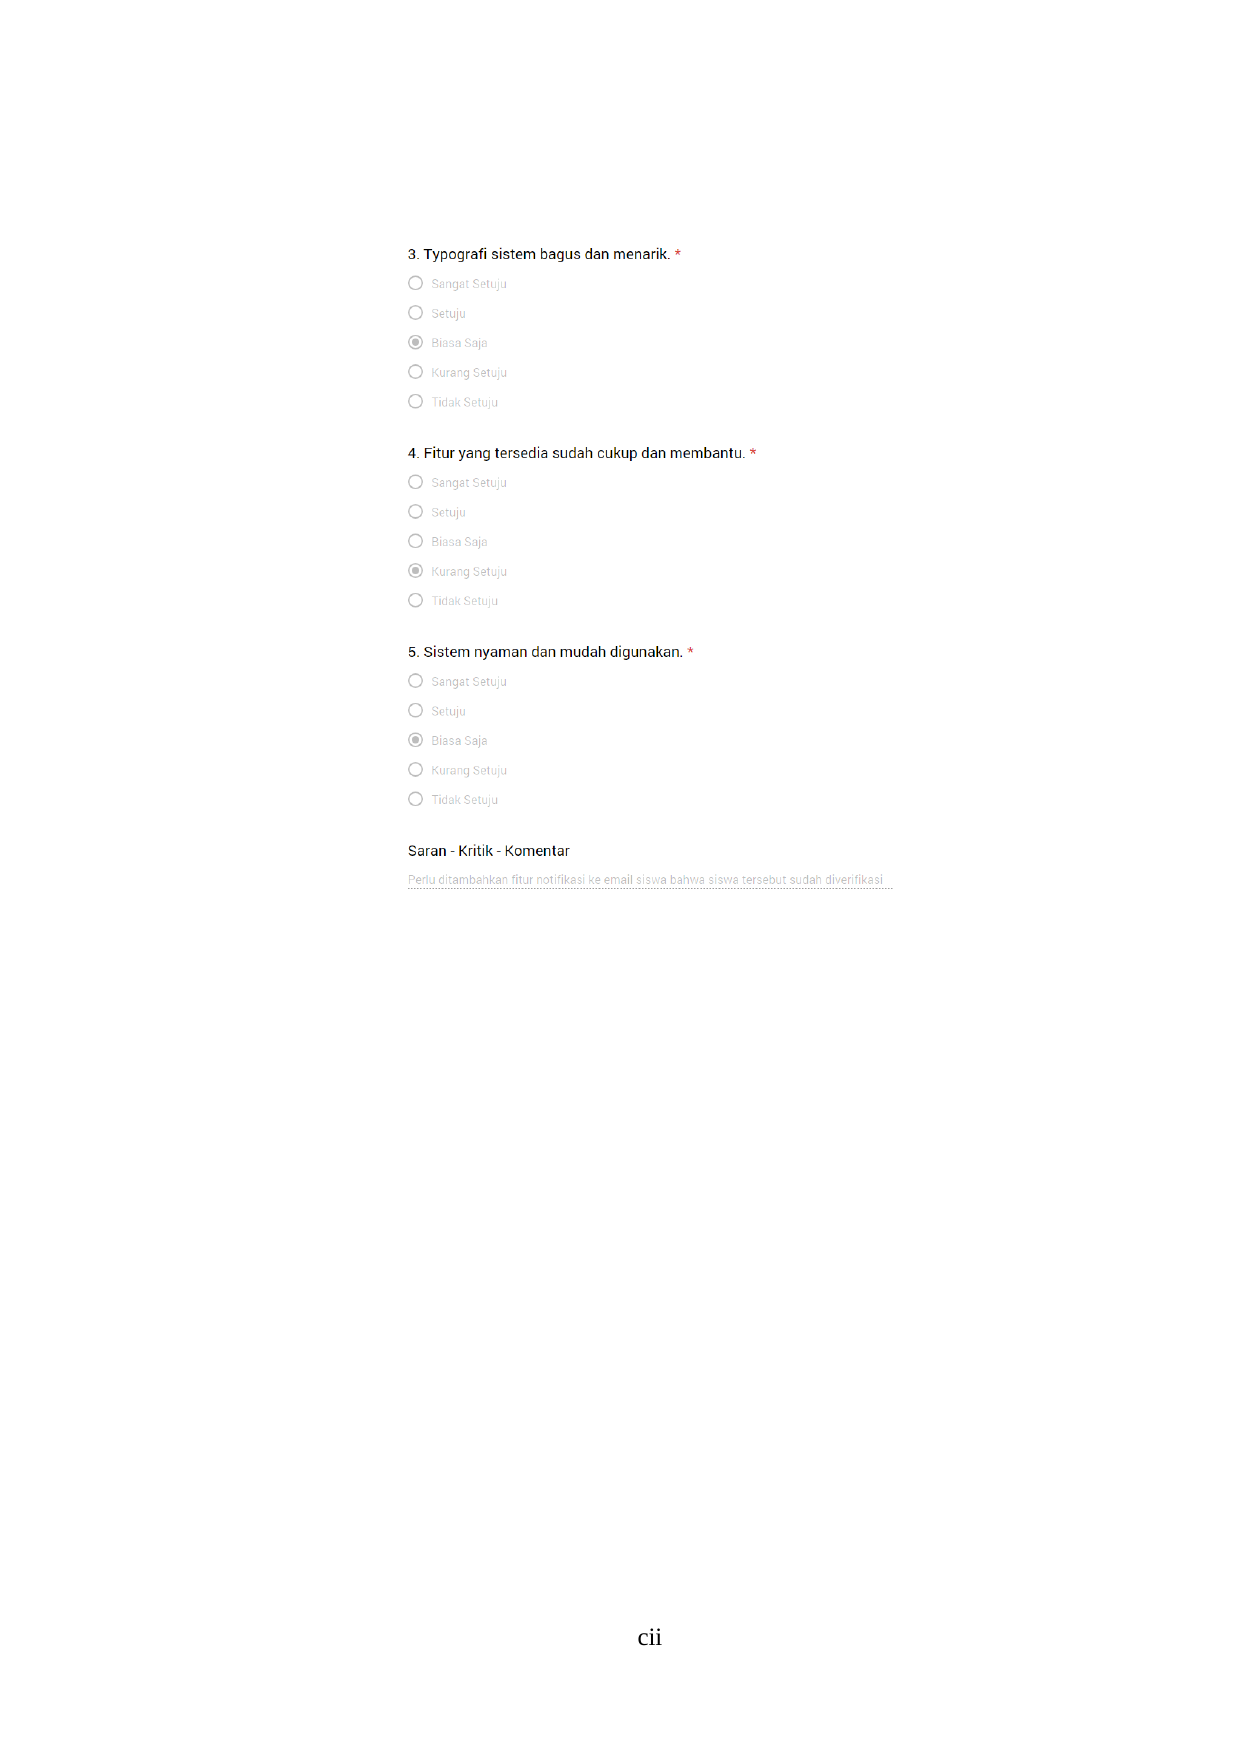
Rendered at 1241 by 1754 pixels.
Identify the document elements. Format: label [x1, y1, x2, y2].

picture [384, 236, 915, 930]
